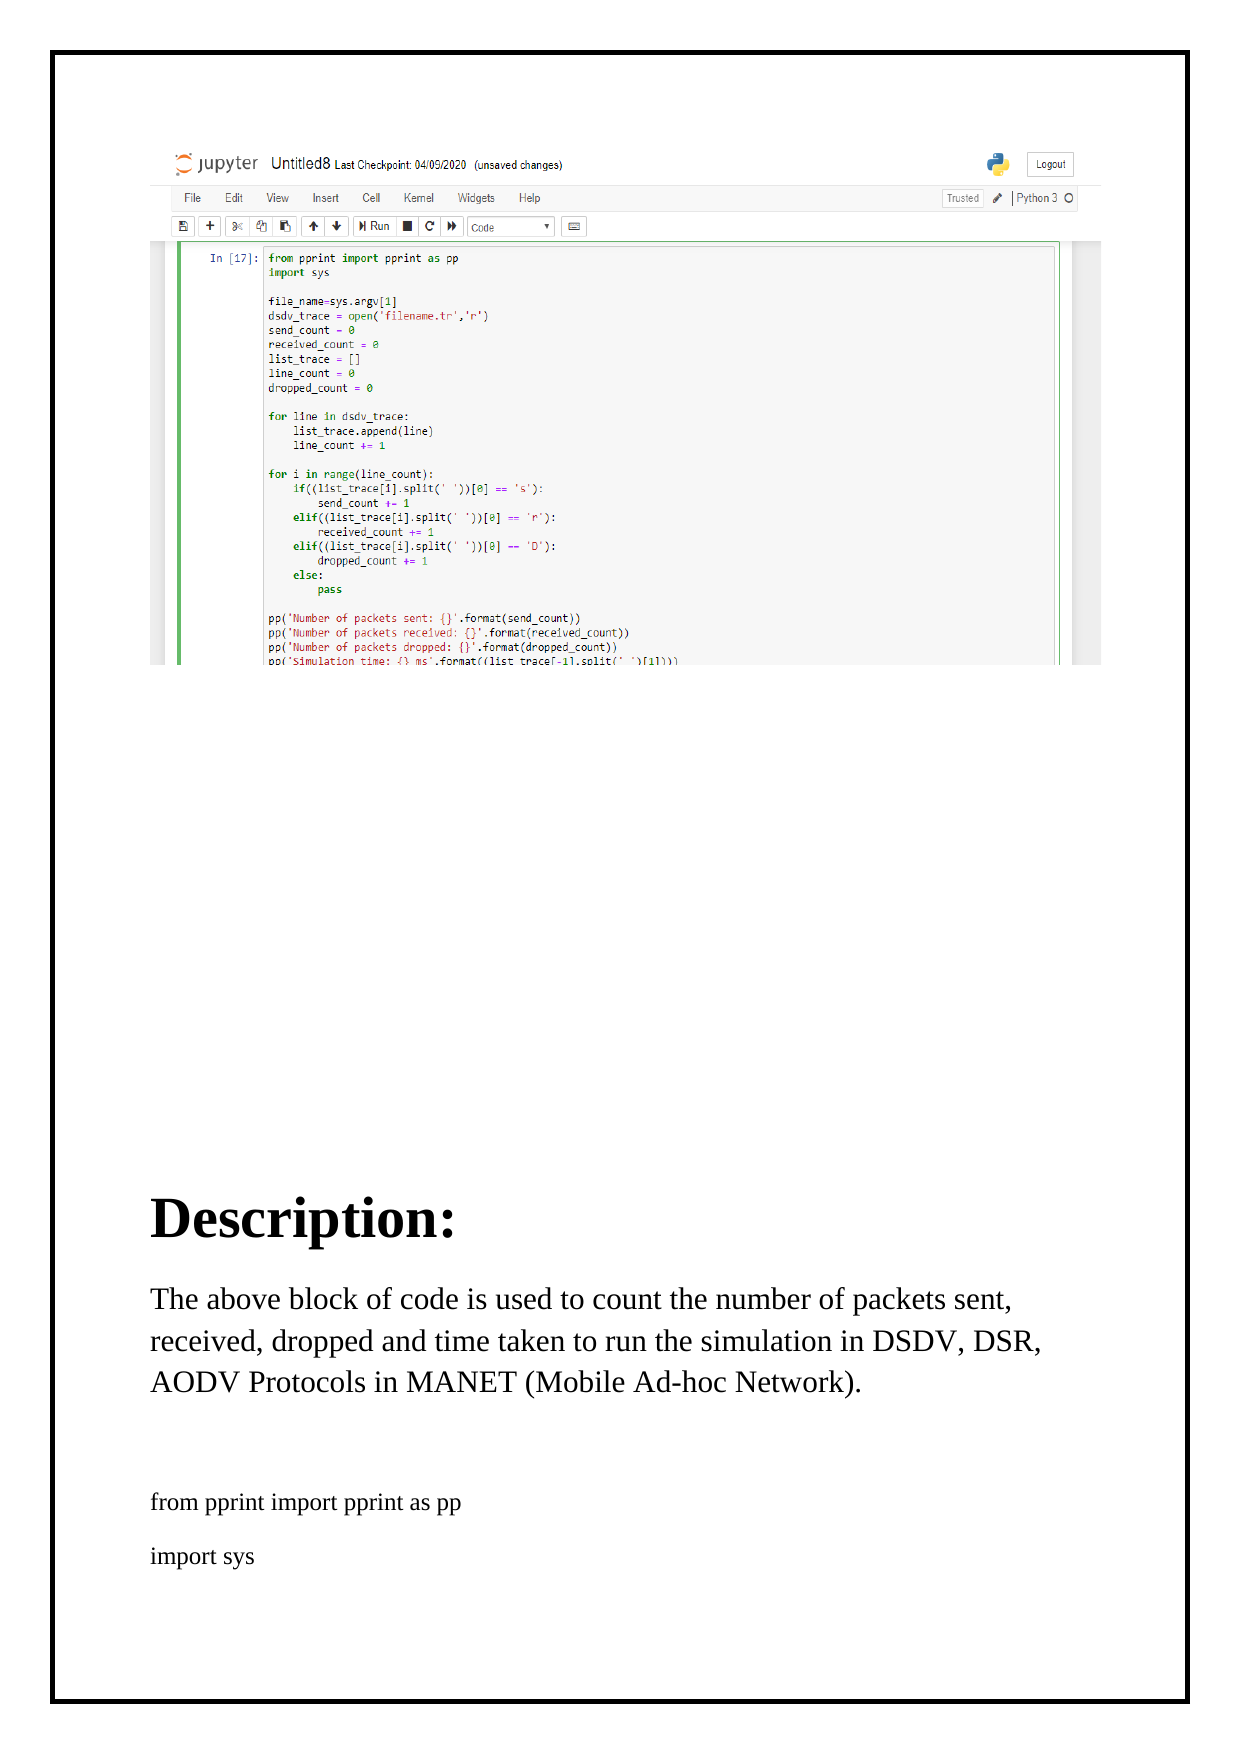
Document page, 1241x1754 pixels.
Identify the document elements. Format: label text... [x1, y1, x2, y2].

picture [150, 150, 1102, 665]
text import sys [150, 1541, 1090, 1570]
text The above block of code is used to count the number of packets sent, received, dropped and time taken to run the simulation in DSDV, DSR, AODV Protocols in MANET (Mobile Ad-hoc Network). [150, 1281, 1090, 1399]
text from pprint import pprint as pp [150, 1487, 1090, 1516]
text Description: [150, 1183, 1090, 1250]
